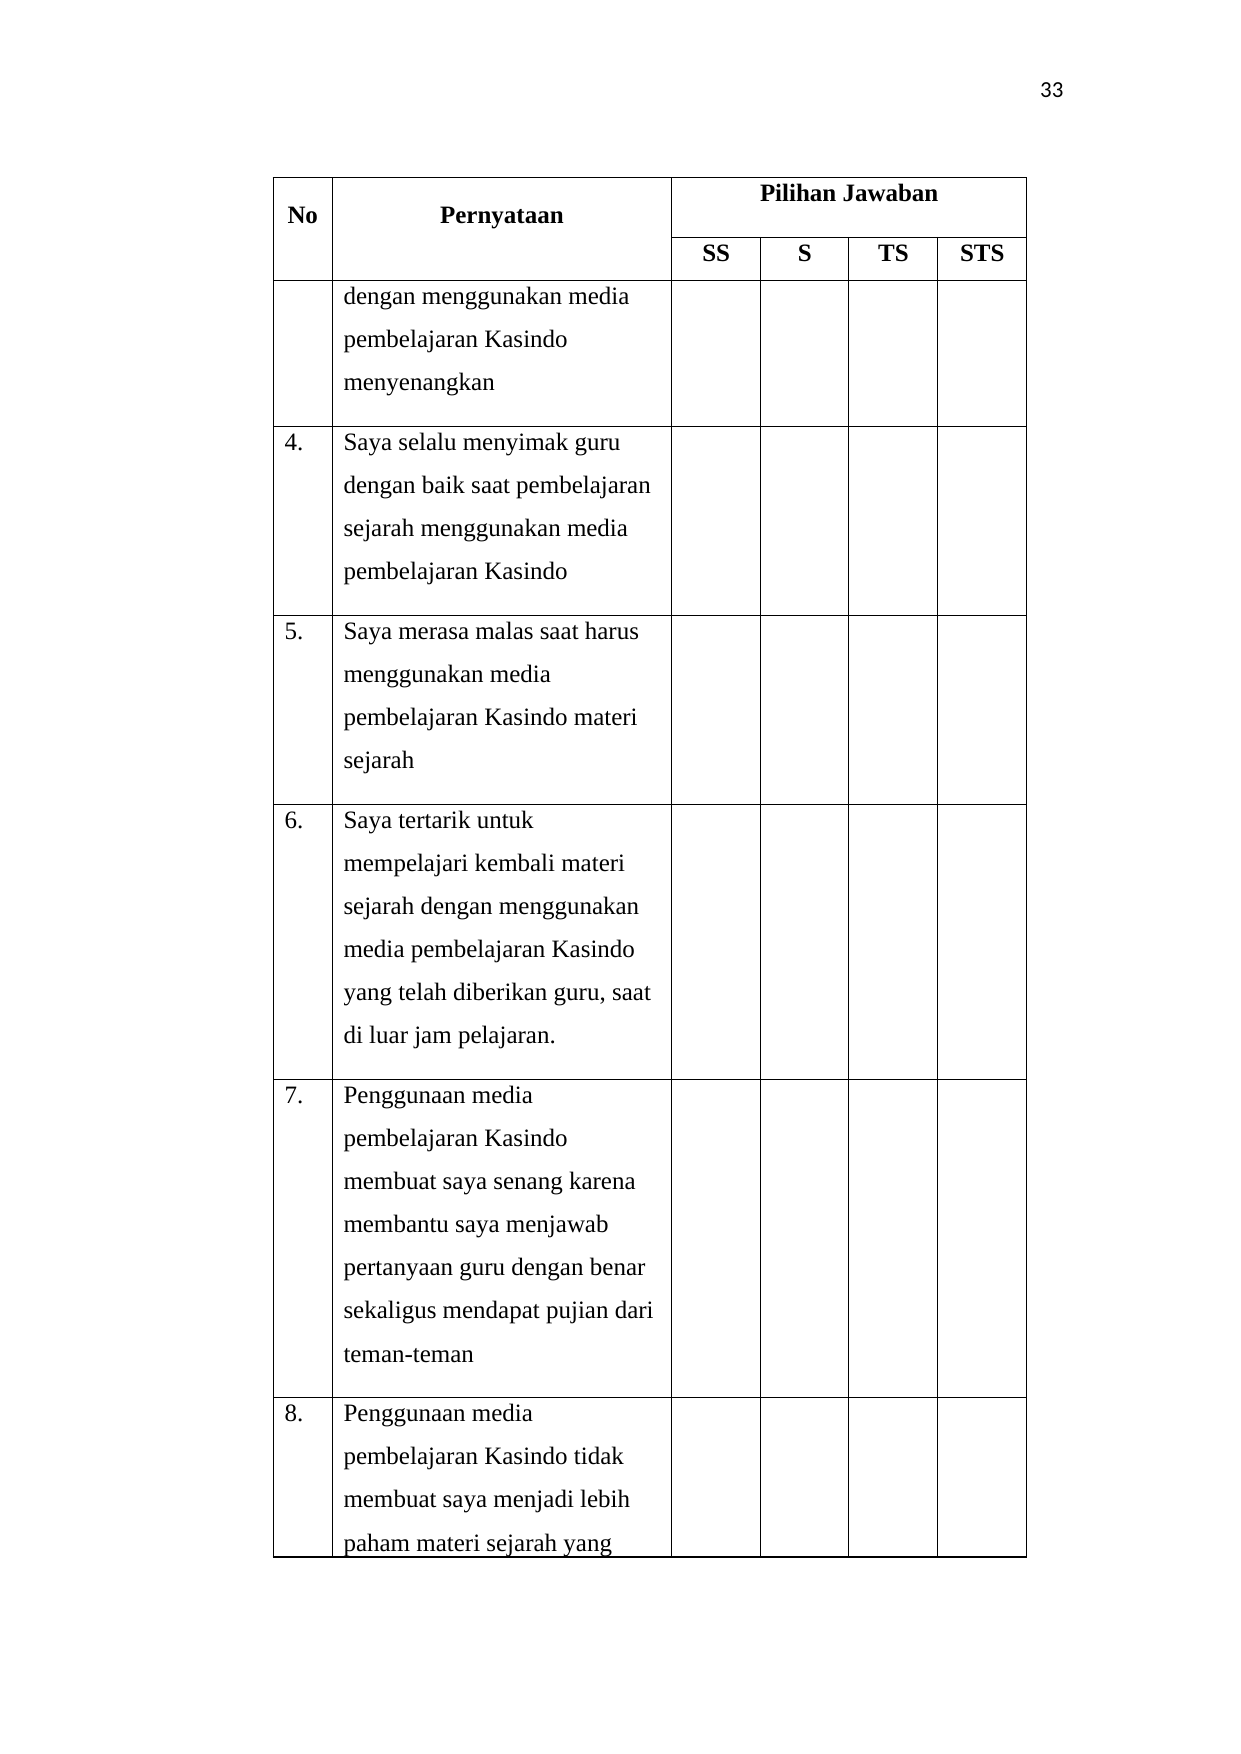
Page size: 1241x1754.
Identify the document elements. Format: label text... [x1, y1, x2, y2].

table_cell [672, 616, 760, 804]
table_cell [672, 805, 760, 1079]
table_cell [849, 281, 937, 426]
table_cell Penggunaan media pembelajaran Kasindo membuat saya senang karena membantu saya menjawab pertanyaan guru dengan benar sekaligus mendapat pujian dari teman-teman [333, 1080, 671, 1397]
table_cell Saya selalu menyimak guru dengan baik saat pembelajaran sejarah menggunakan media pembelajaran Kasindo [333, 427, 671, 615]
table_cell [672, 427, 760, 615]
table_cell [938, 616, 1026, 804]
table_cell [672, 1398, 760, 1556]
table_cell [672, 1080, 760, 1397]
table_cell [938, 281, 1026, 426]
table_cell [333, 1398, 671, 1556]
table_cell 5. [274, 616, 332, 804]
table_cell 3. [274, 281, 332, 426]
table_cell 8. [274, 1398, 332, 1556]
table_cell [938, 1080, 1026, 1397]
table_header No [274, 178, 332, 280]
table_cell [761, 805, 848, 1079]
table_header Pernyataan [333, 178, 671, 280]
table_cell SS [672, 238, 760, 280]
table_cell STS [938, 238, 1026, 280]
table_cell [938, 1398, 1026, 1556]
table_cell 7. [274, 1080, 332, 1397]
table_header Pilihan Jawaban [672, 178, 1026, 237]
table_cell 4. [274, 427, 332, 615]
table_cell [849, 616, 937, 804]
table_cell TS [849, 238, 937, 280]
table_cell [761, 616, 848, 804]
table_cell [761, 427, 848, 615]
table_cell [849, 805, 937, 1079]
table_cell [938, 427, 1026, 615]
table_cell [761, 1398, 848, 1556]
table_cell [672, 281, 760, 426]
table_cell 6. [274, 805, 332, 1079]
table_cell [849, 1080, 937, 1397]
table_cell Saya tertarik untuk mempelajari kembali materi sejarah dengan menggunakan media pembelajaran Kasindo yang telah diberikan guru, saat di luar jam pelajaran. [333, 805, 671, 1079]
table_cell [761, 281, 848, 426]
table_cell S [761, 238, 848, 280]
table_cell Saya merasa malas saat harus menggunakan media pembelajaran Kasindo materi sejarah [333, 616, 671, 804]
table_cell [761, 1080, 848, 1397]
table_cell [938, 805, 1026, 1079]
table_cell [849, 427, 937, 615]
table_cell [849, 1398, 937, 1556]
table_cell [333, 281, 671, 426]
